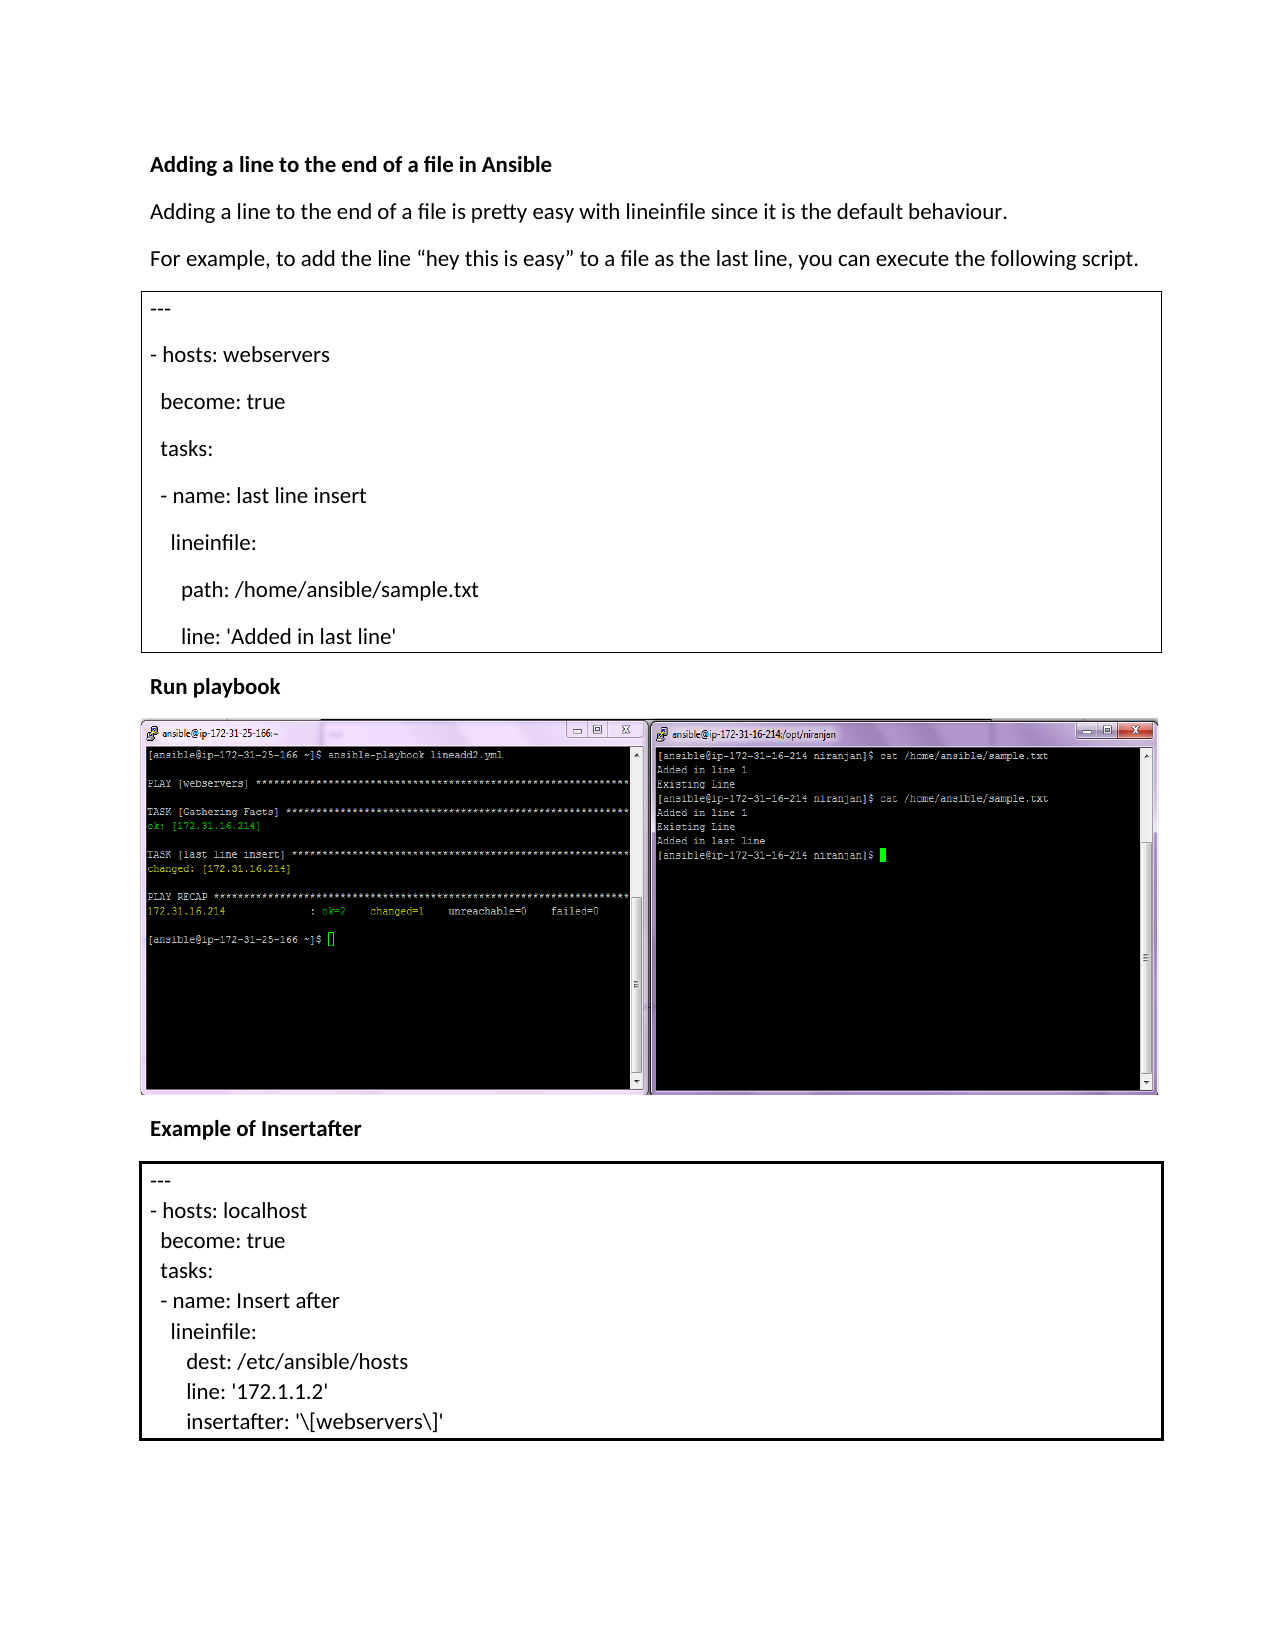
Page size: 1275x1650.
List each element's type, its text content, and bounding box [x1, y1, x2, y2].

text tasks: [142, 1251, 1161, 1281]
text Run playbook [150, 672, 1153, 700]
text For example, to add the line “hey this is easy” to a file as the last line, you can execute the following script. [150, 244, 1153, 272]
text - hosts: webservers [142, 337, 1161, 369]
text lineinfile: [142, 1312, 1161, 1342]
text Example of Insertafter [150, 1114, 1153, 1142]
picture [140, 718, 1159, 1095]
text - name: last line insert [142, 478, 1161, 509]
text path: /home/ansible/sample.txt [142, 572, 1161, 603]
text - hosts: localhost [142, 1191, 1161, 1221]
text line: '172.1.1.2' [142, 1372, 1161, 1402]
text lineinfile: [142, 525, 1161, 556]
text become: true [142, 384, 1161, 416]
text - name: Insert after [142, 1281, 1161, 1312]
text insertafter: '\[webservers\]' [142, 1402, 1161, 1438]
text dest: /etc/ansible/hosts [142, 1342, 1161, 1372]
text --- [142, 1164, 1161, 1191]
text --- [142, 292, 1161, 322]
text line: 'Added in last line' [142, 619, 1161, 652]
text Adding a line to the end of a file in Ansible [150, 150, 1153, 178]
text Adding a line to the end of a file is pretty easy with lineinfile since it is the default behaviour. [150, 197, 1153, 225]
text become: true [142, 1221, 1161, 1251]
text tasks: [142, 431, 1161, 462]
